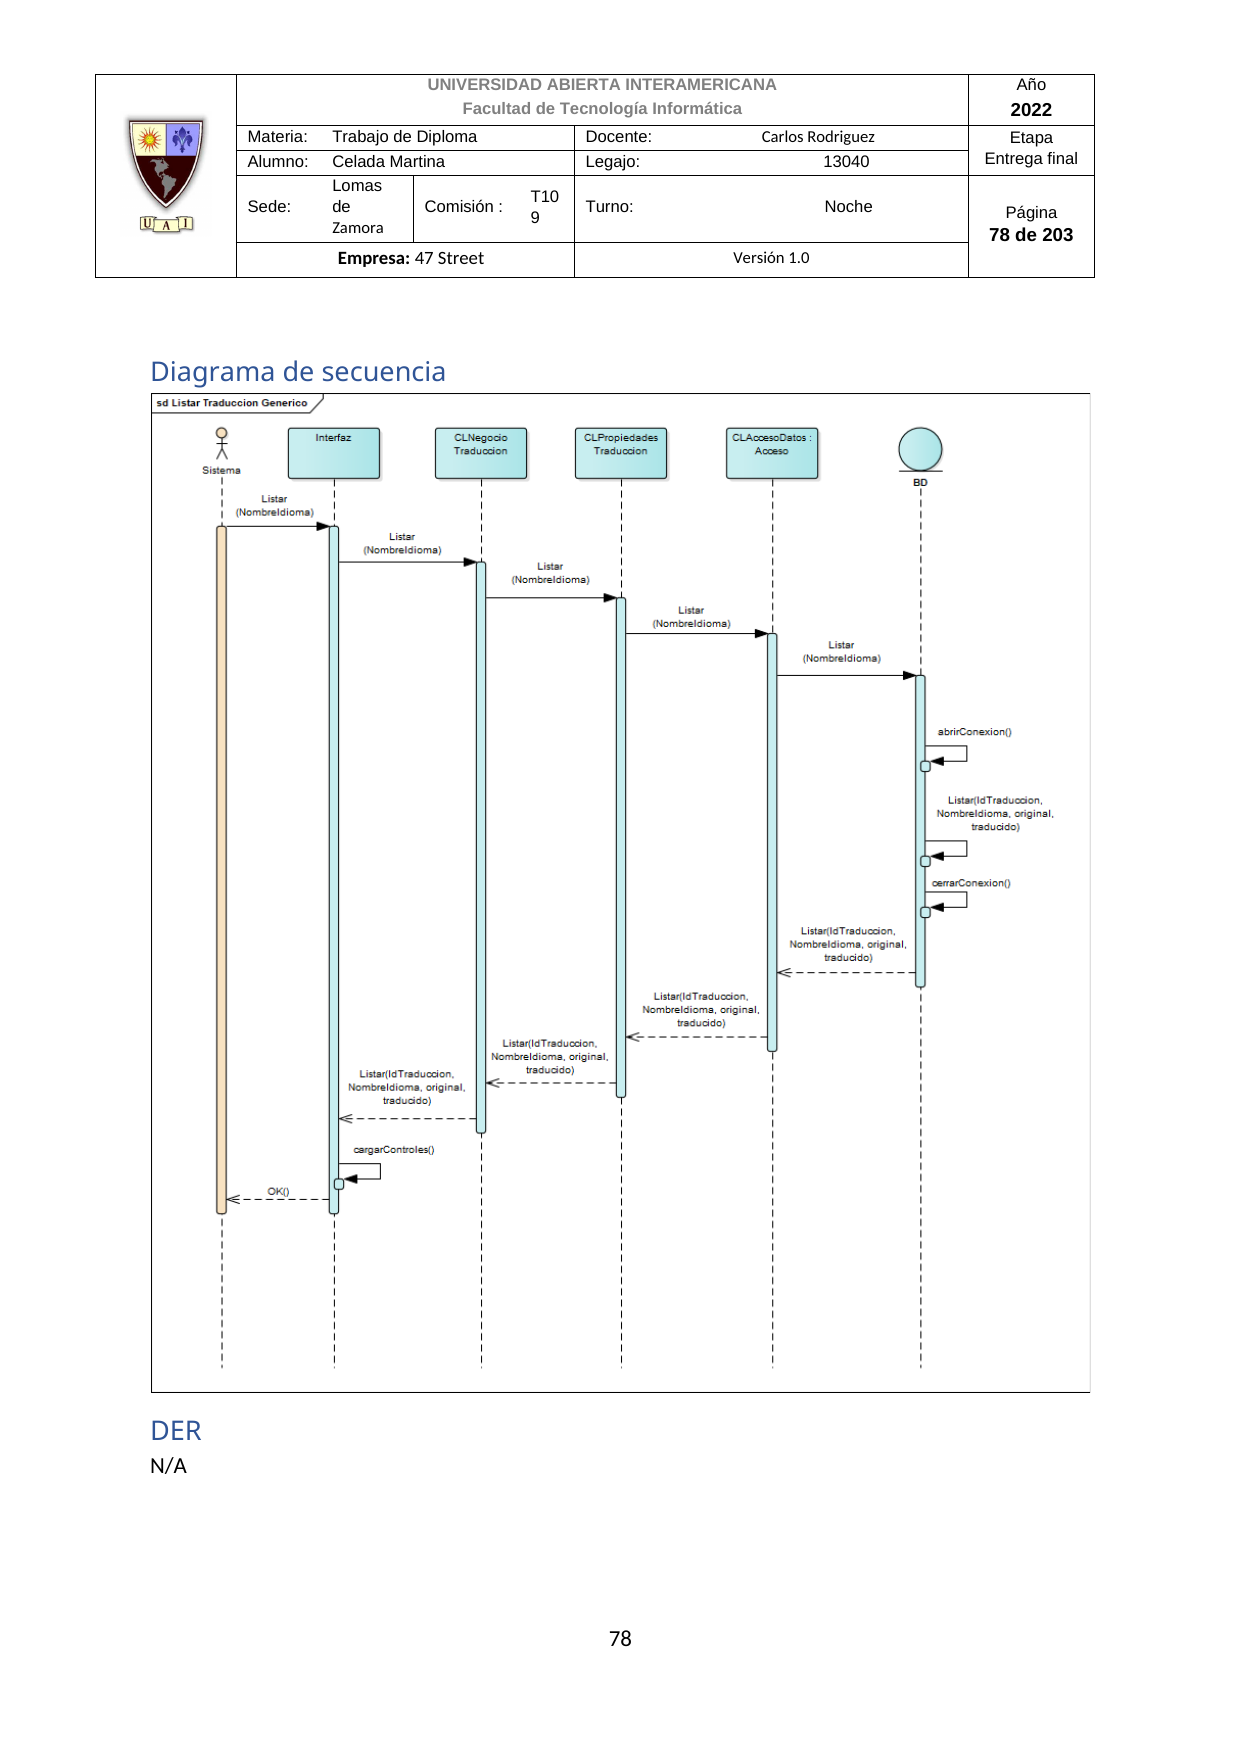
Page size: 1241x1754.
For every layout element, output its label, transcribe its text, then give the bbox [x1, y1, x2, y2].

subtitle DER [150, 1412, 1090, 1449]
picture [150, 392, 1091, 1393]
subtitle Diagrama de secuencia [150, 353, 1090, 390]
text N/A [150, 1452, 1090, 1480]
picture [120, 111, 212, 237]
